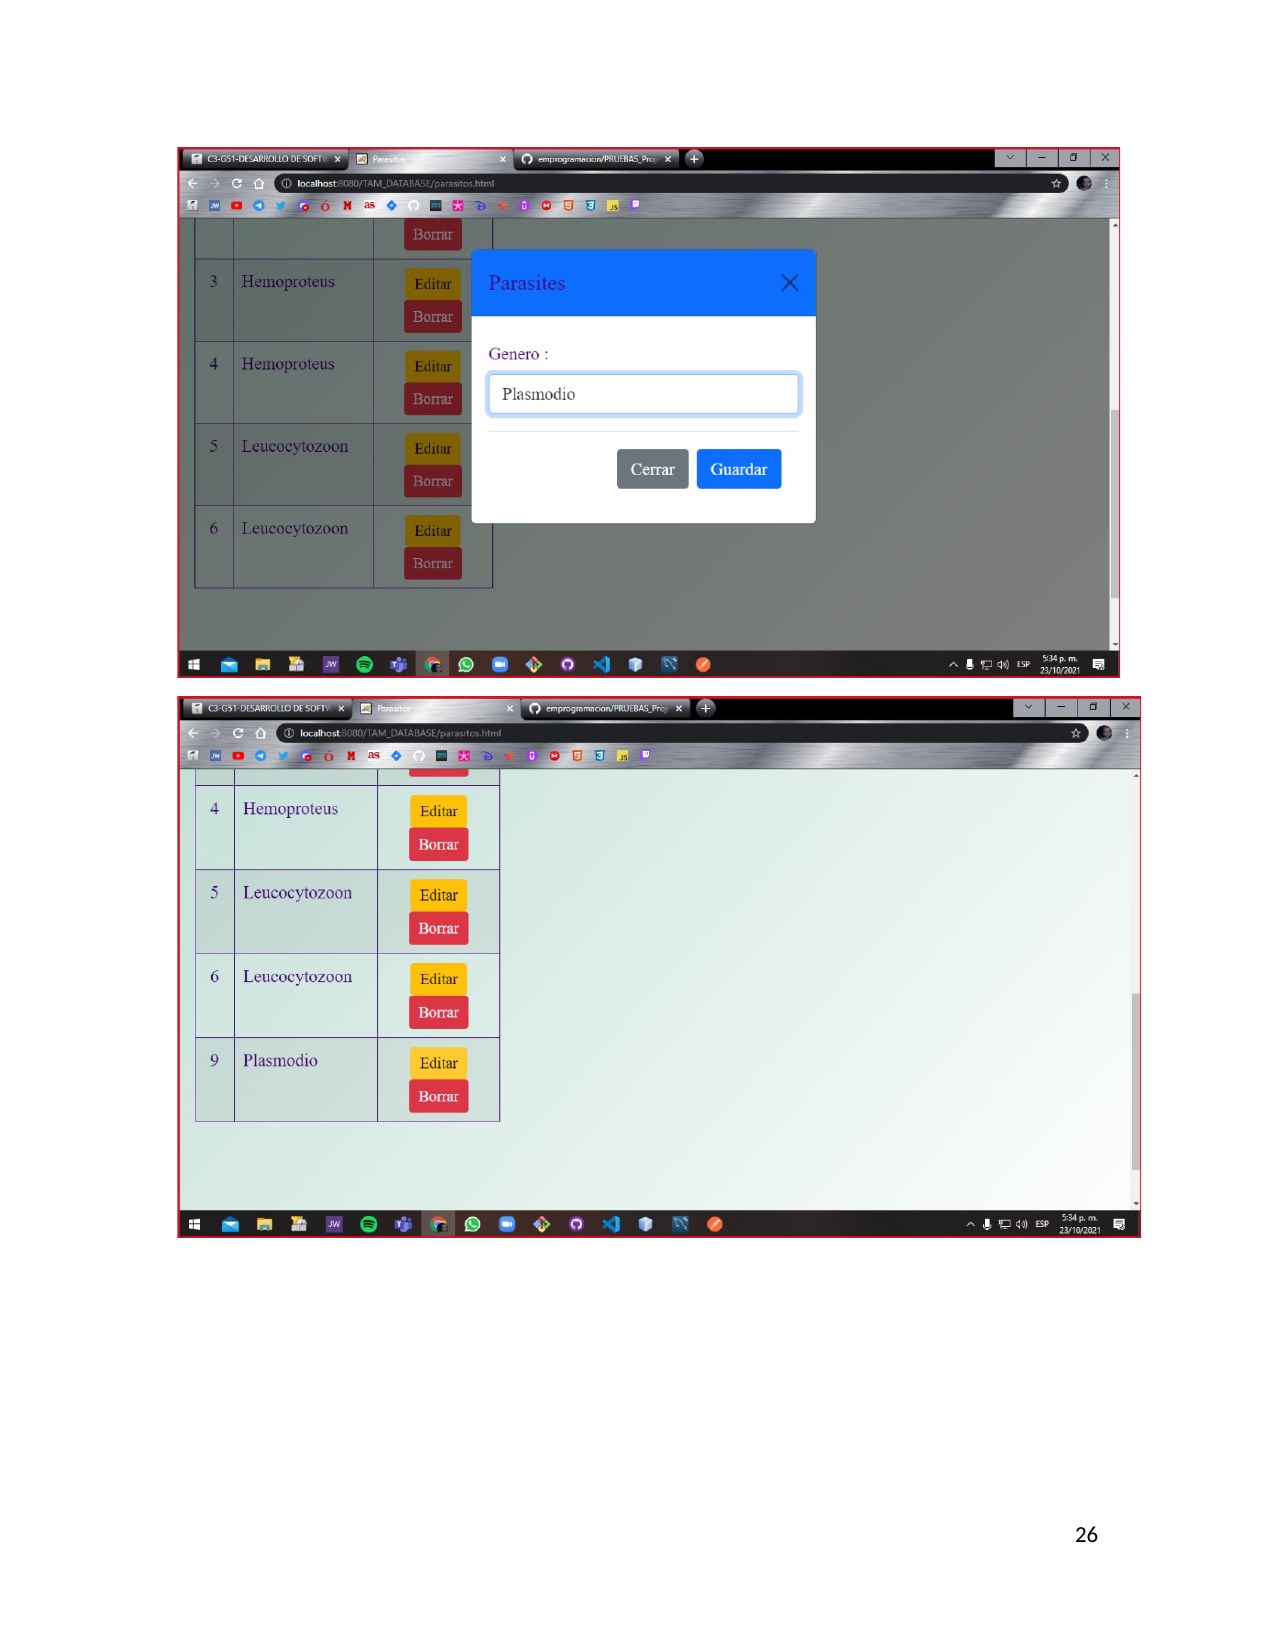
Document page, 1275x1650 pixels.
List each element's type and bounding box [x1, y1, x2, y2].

picture [177, 147, 1121, 678]
picture [177, 696, 1142, 1238]
